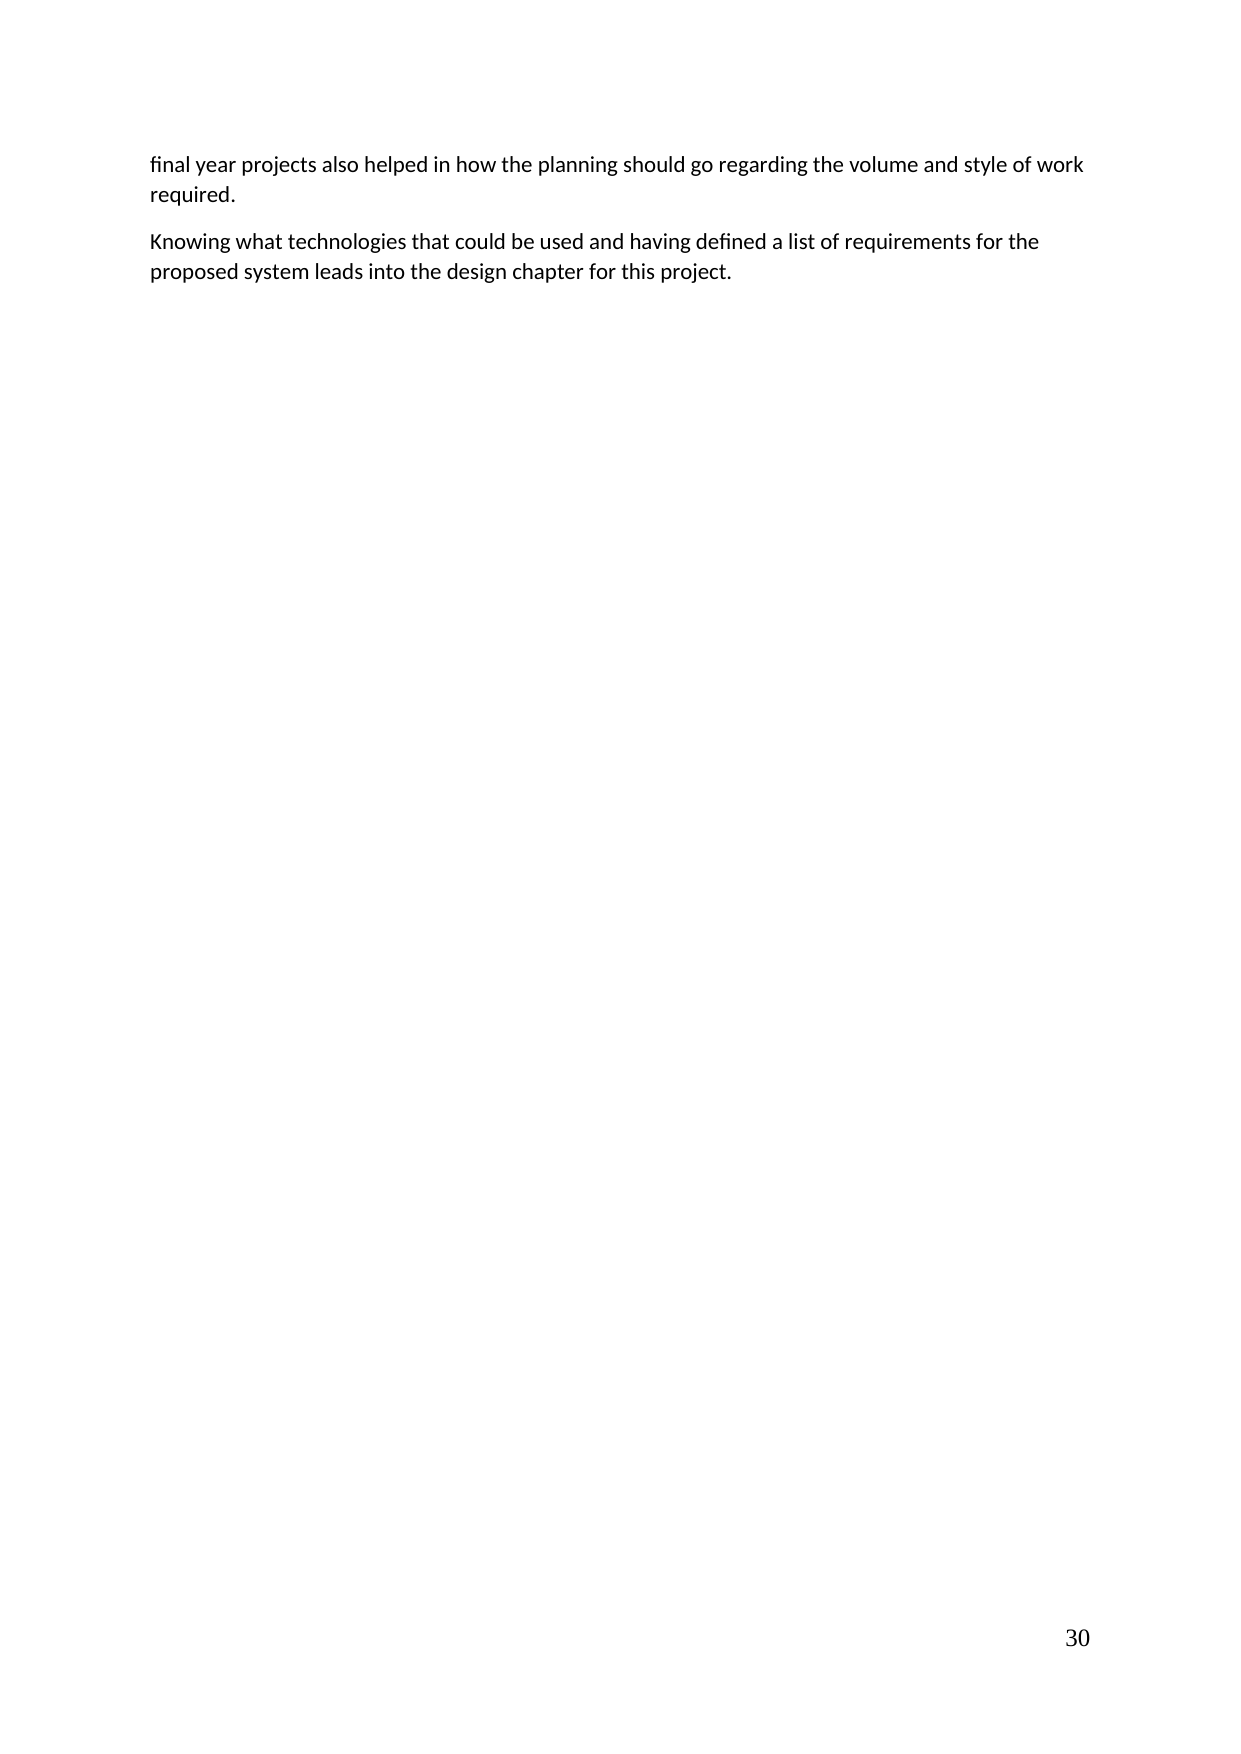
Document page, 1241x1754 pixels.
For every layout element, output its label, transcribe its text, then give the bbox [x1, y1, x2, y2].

text Knowing what technologies that could be used and having defined a list of requirements for the proposed system leads into the design chapter for this project. [150, 227, 1090, 285]
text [150, 150, 1090, 208]
